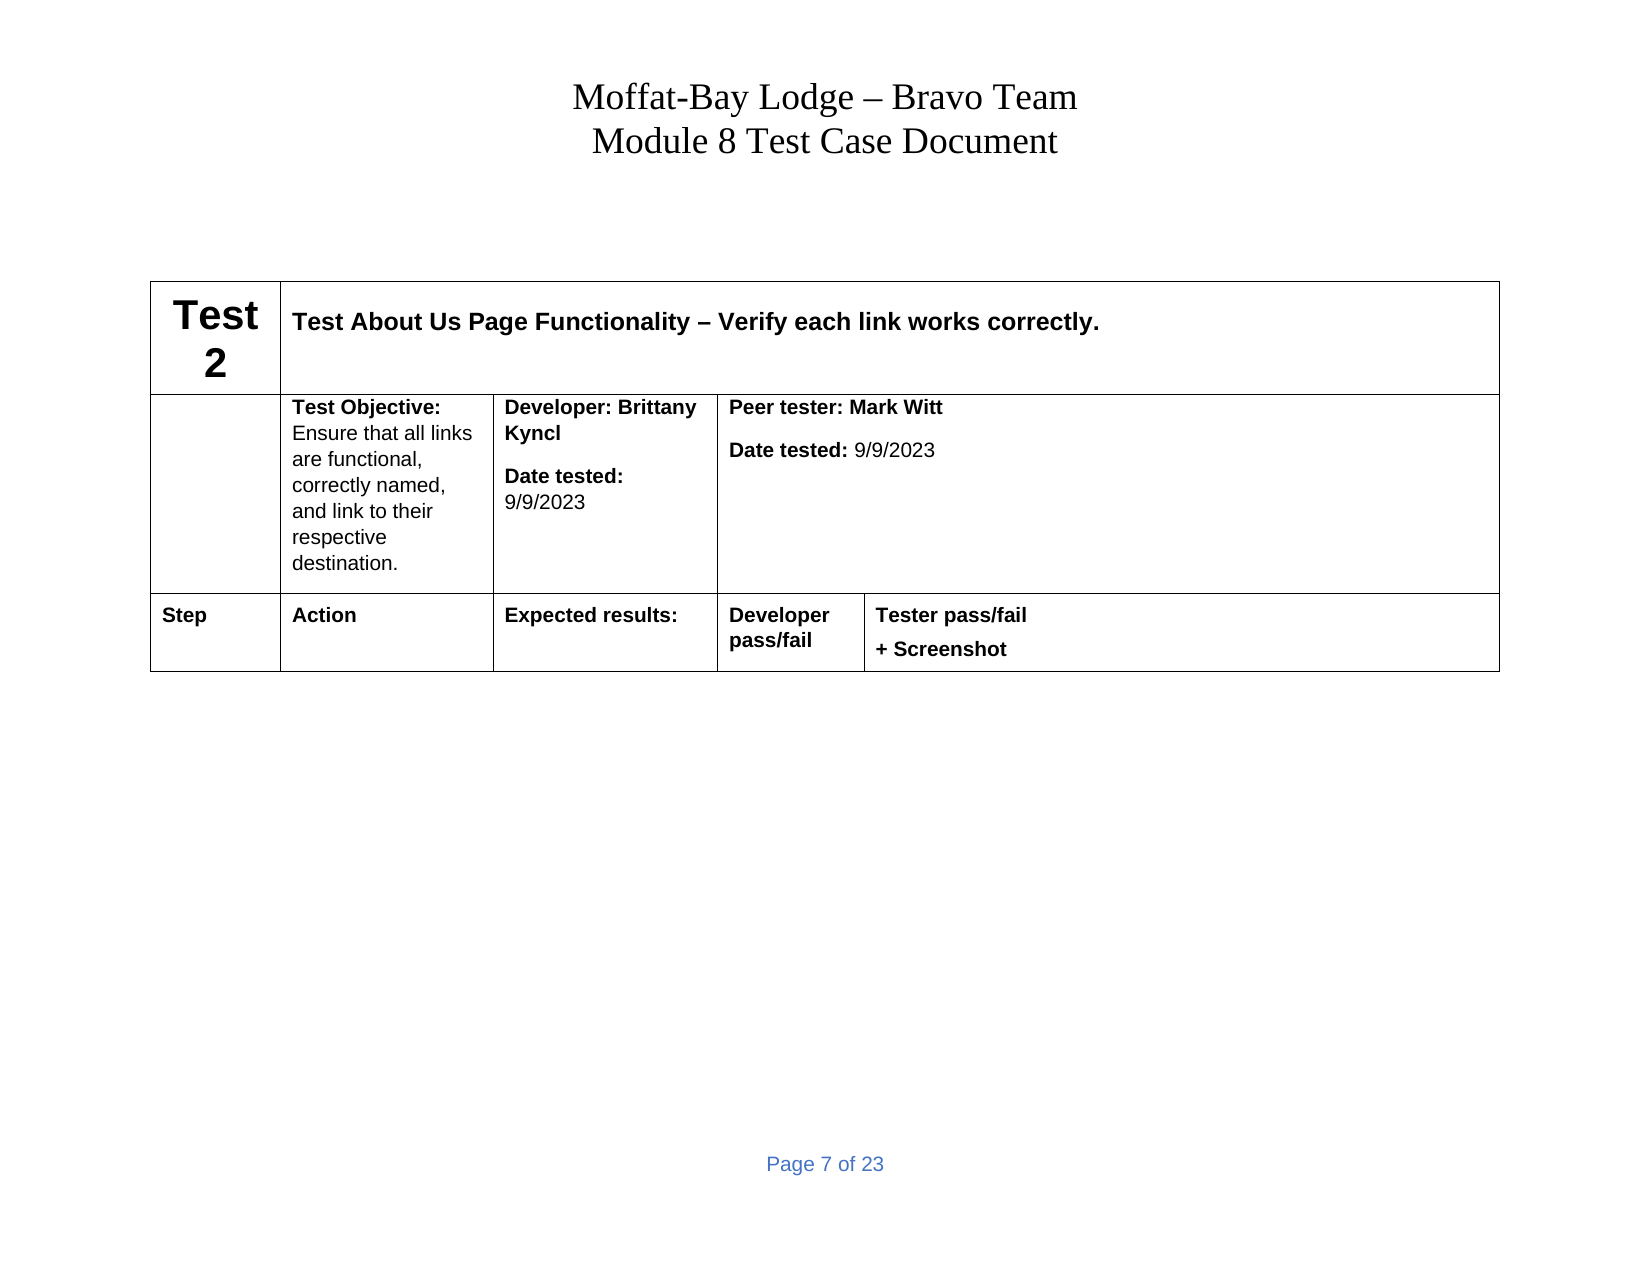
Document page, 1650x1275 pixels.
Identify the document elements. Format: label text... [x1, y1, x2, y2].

table_header Test About Us Page Functionality – Verify each link works correctly. [281, 282, 1499, 394]
table_cell Expected results: [494, 594, 717, 671]
table_cell Developer pass/fail [718, 594, 864, 671]
table_cell Tester pass/fail + Screenshot [865, 594, 1499, 671]
table_cell Step [151, 594, 280, 671]
table_cell [151, 395, 280, 593]
table_cell Action [281, 594, 493, 671]
table_cell Developer: Brittany Kyncl Date tested: 9/9/2023 [494, 395, 717, 593]
table_header Test 2 [151, 282, 280, 394]
table_cell Test Objective: Ensure that all links are functional, correctly named, and link to their respective destination. [281, 395, 493, 593]
table_cell Peer tester: Mark Witt Date tested: 9/9/2023 [718, 395, 1499, 593]
